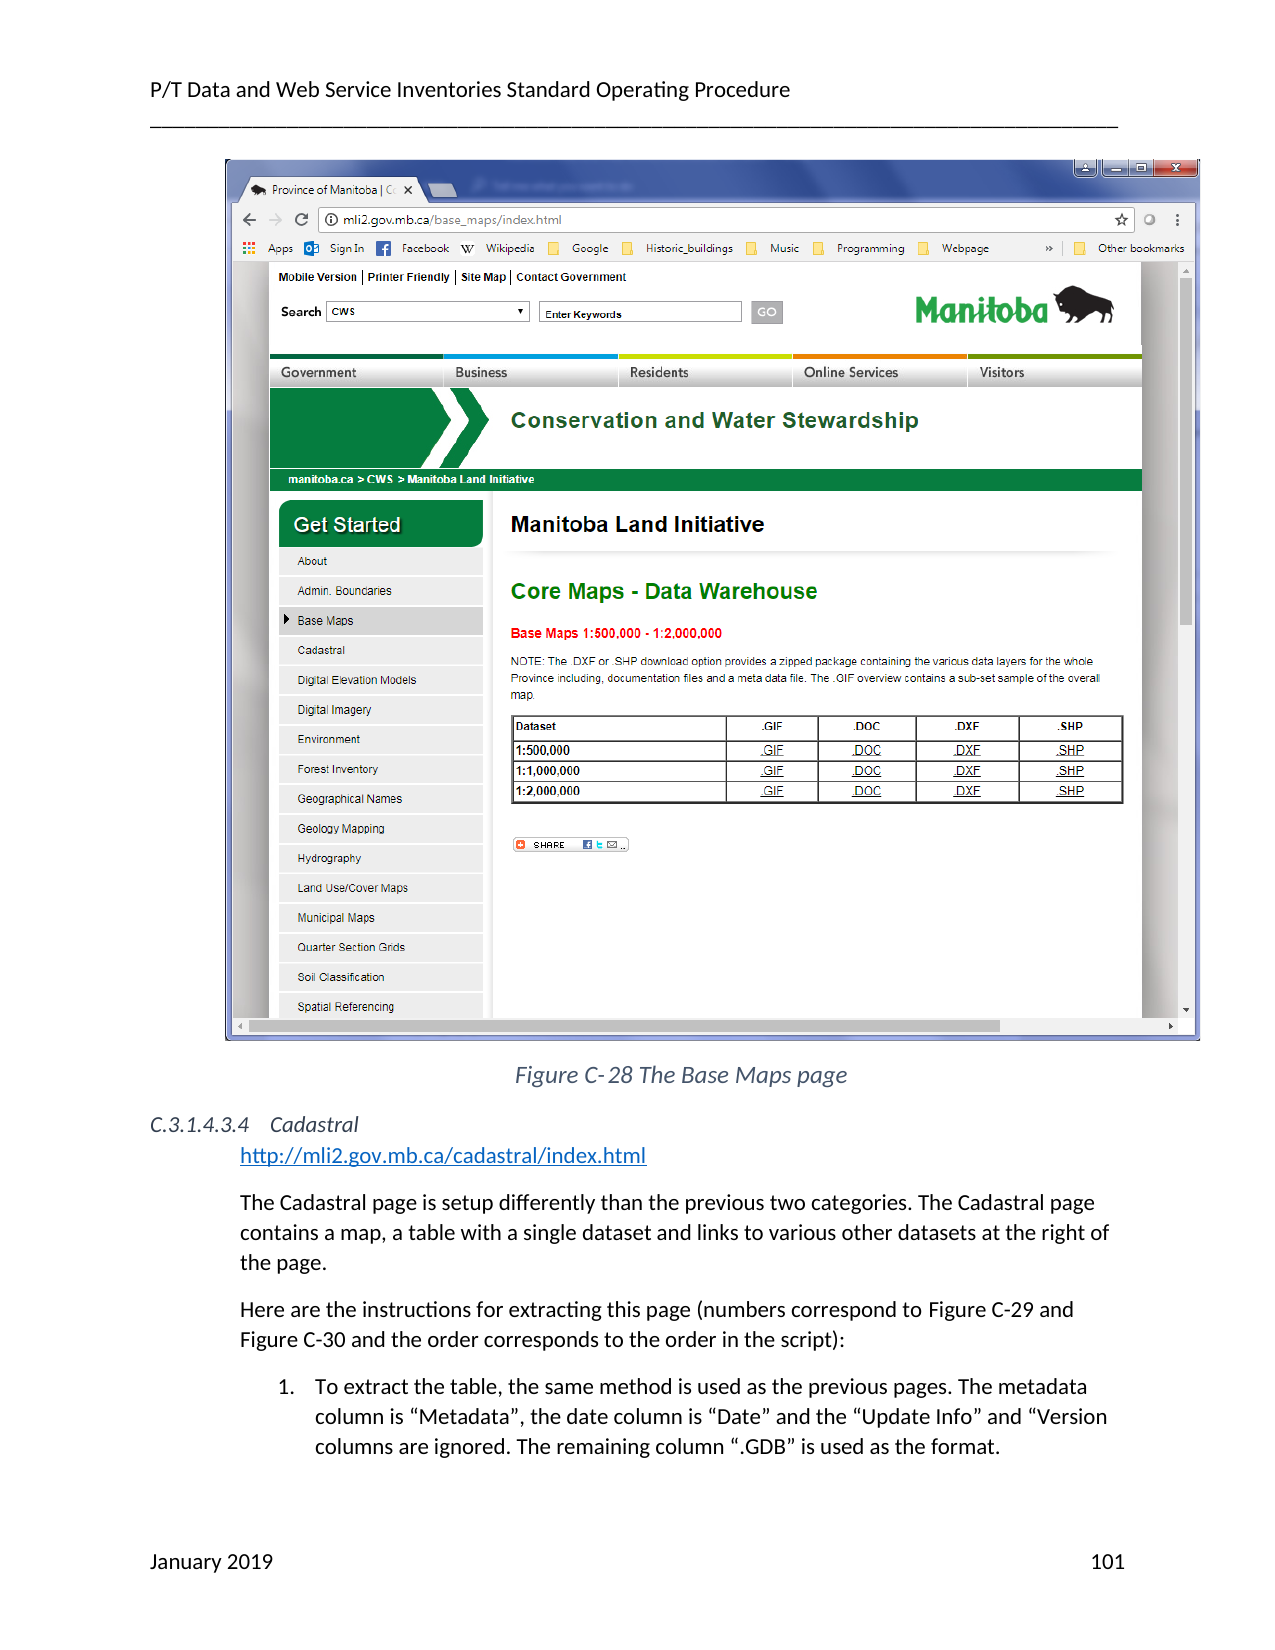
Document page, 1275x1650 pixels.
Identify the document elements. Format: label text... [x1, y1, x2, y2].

list To extract the table, the same method is used as the previous pages. The metadata column is “Metadata”, the date column is “Date” and the “Update Info” and “Version columns are ignored. The remaining column “.GDB” is used as the format. [277, 1372, 1125, 1461]
text The Cadastral page is setup differently than the previous two categories. The Cadastral page contains a map, a table with a single dataset and links to various other datasets at the right of the page. [240, 1188, 1125, 1276]
text http://mli2.gov.mb.ca/cadastral/index.html [240, 1141, 1125, 1169]
picture [225, 159, 1200, 1041]
subtitle Cadastral [150, 1111, 1125, 1139]
